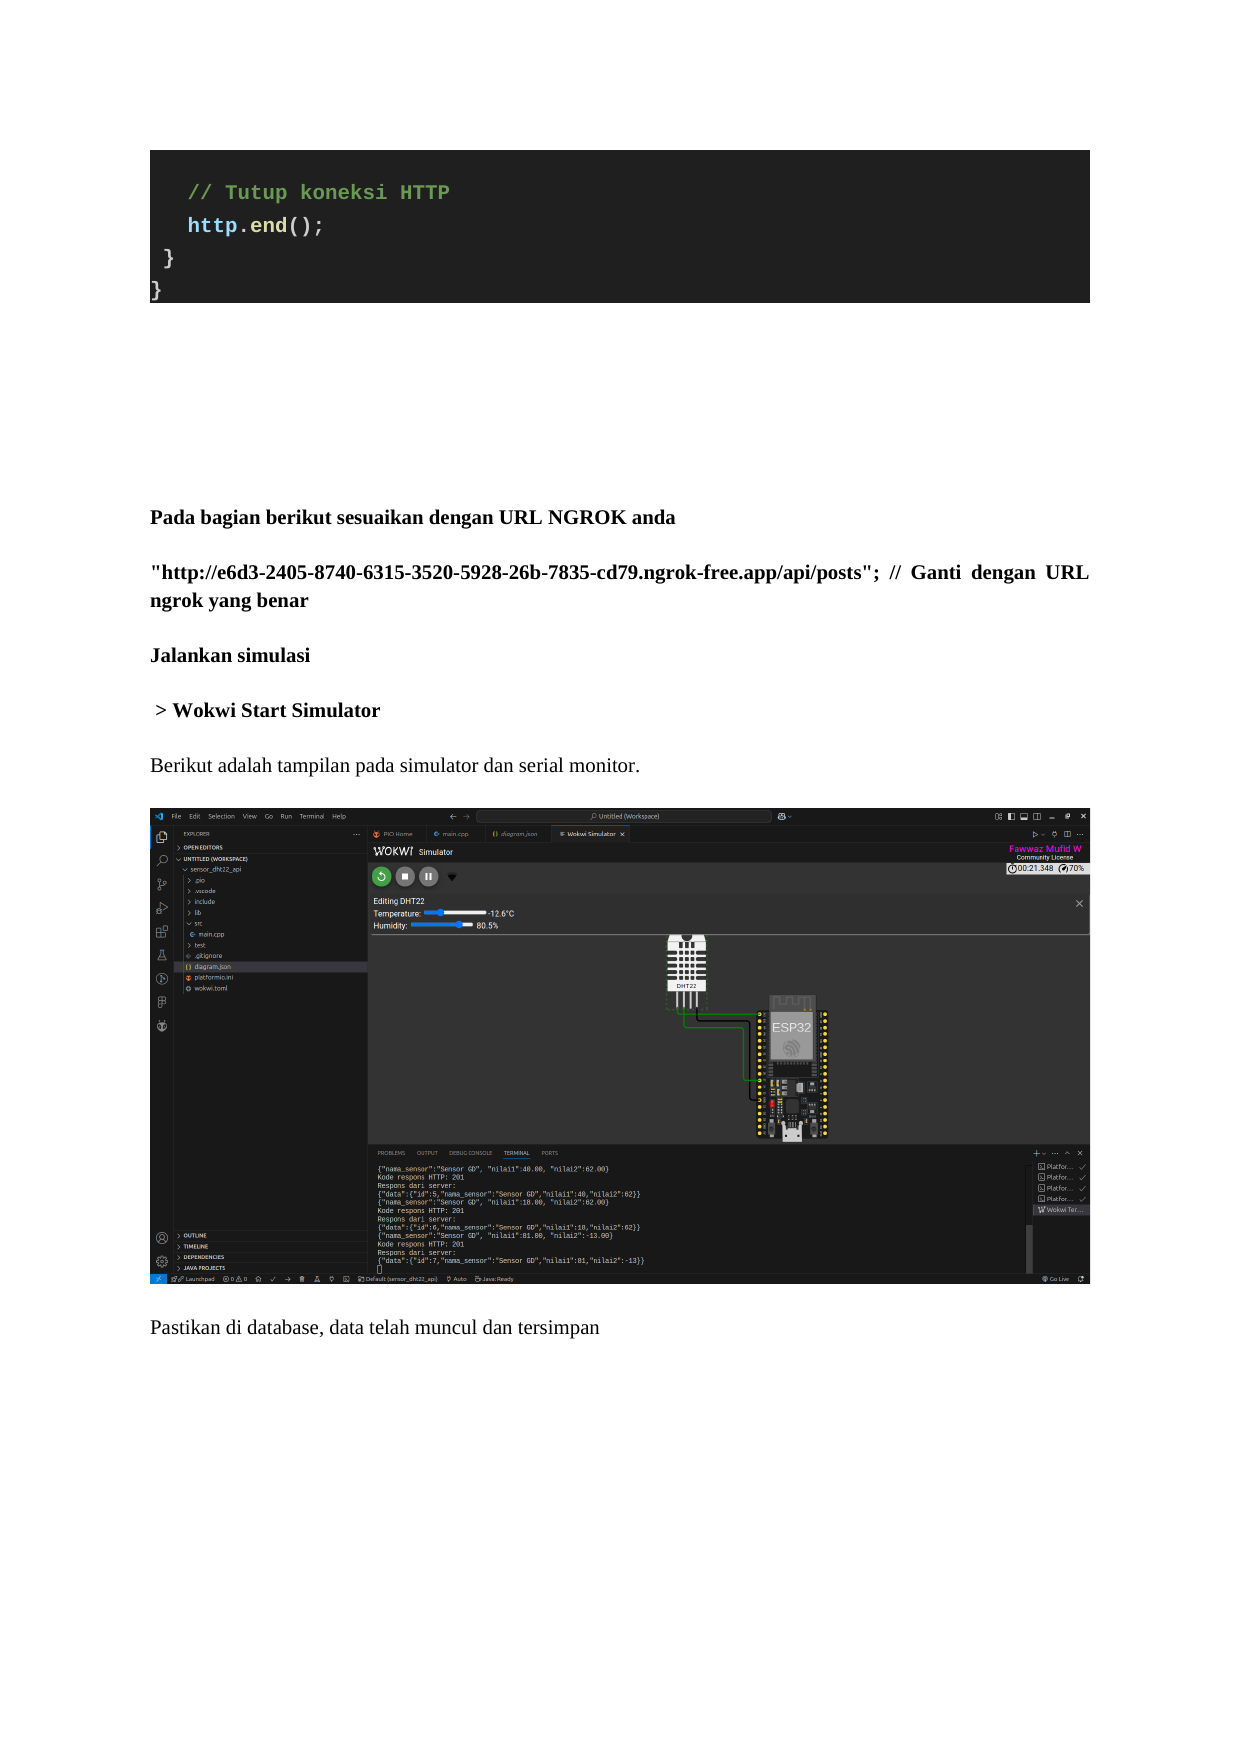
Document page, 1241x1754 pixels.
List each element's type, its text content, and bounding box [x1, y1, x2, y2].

text > Wokwi Start Simulator [150, 698, 1090, 722]
text Pada bagian berikut sesuaikan dengan URL NGROK anda [150, 505, 1090, 529]
text Pastikan di database, data telah muncul dan tersimpan [150, 1315, 1090, 1339]
text } [150, 279, 1090, 303]
text http.end(); [150, 214, 1090, 238]
text } [150, 247, 1090, 271]
text Jalankan simulasi [150, 643, 1090, 667]
picture [150, 808, 1091, 1284]
text "http://e6d3-2405-8740-6315-3520-5928-26b-7835-cd79.ngrok-free.app/api/posts"; // Ganti dengan URL ngrok yang benar [150, 560, 1090, 612]
text // Tutup koneksi HTTP [150, 182, 1090, 206]
text Berikut adalah tampilan pada simulator dan serial monitor. [150, 753, 1090, 777]
